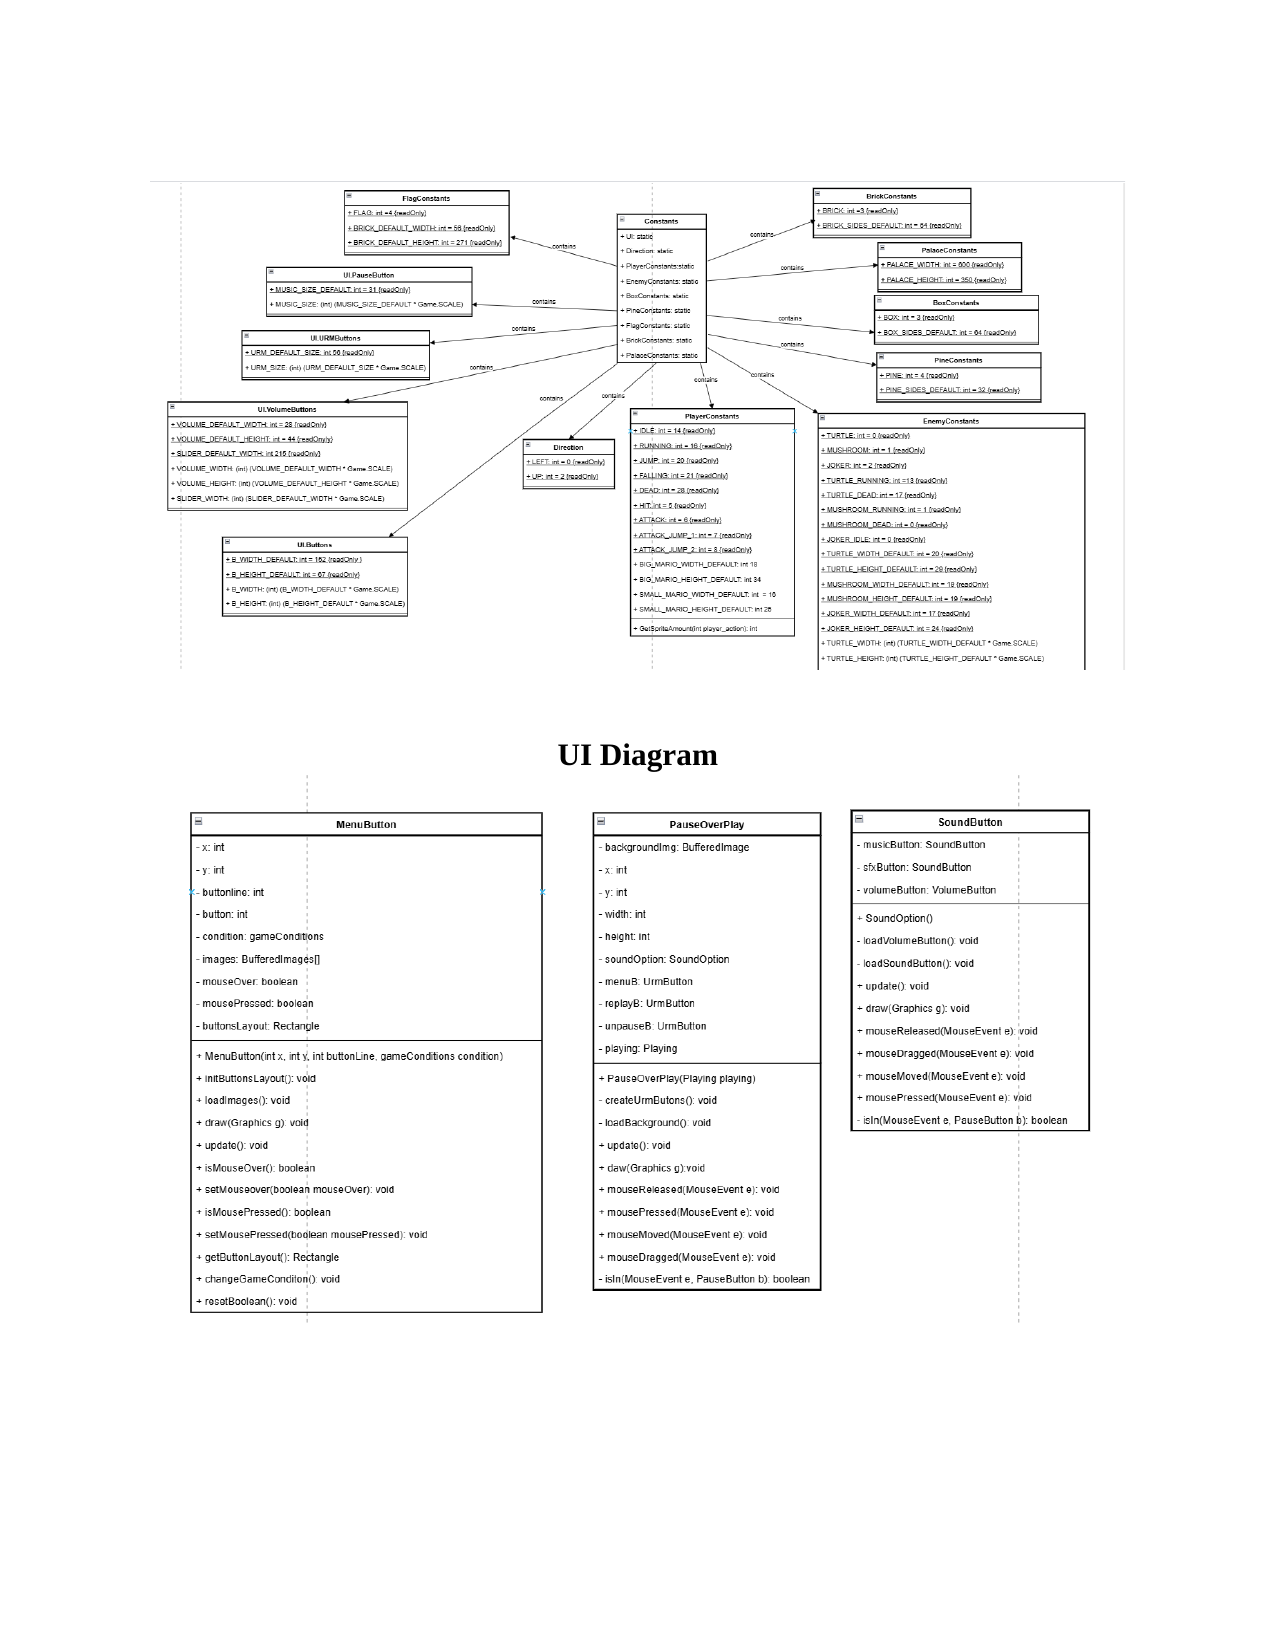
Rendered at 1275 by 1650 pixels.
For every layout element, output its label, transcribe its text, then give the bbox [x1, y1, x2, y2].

picture [150, 772, 1125, 1323]
picture [150, 181, 1125, 670]
text UI Diagram [150, 737, 1125, 772]
